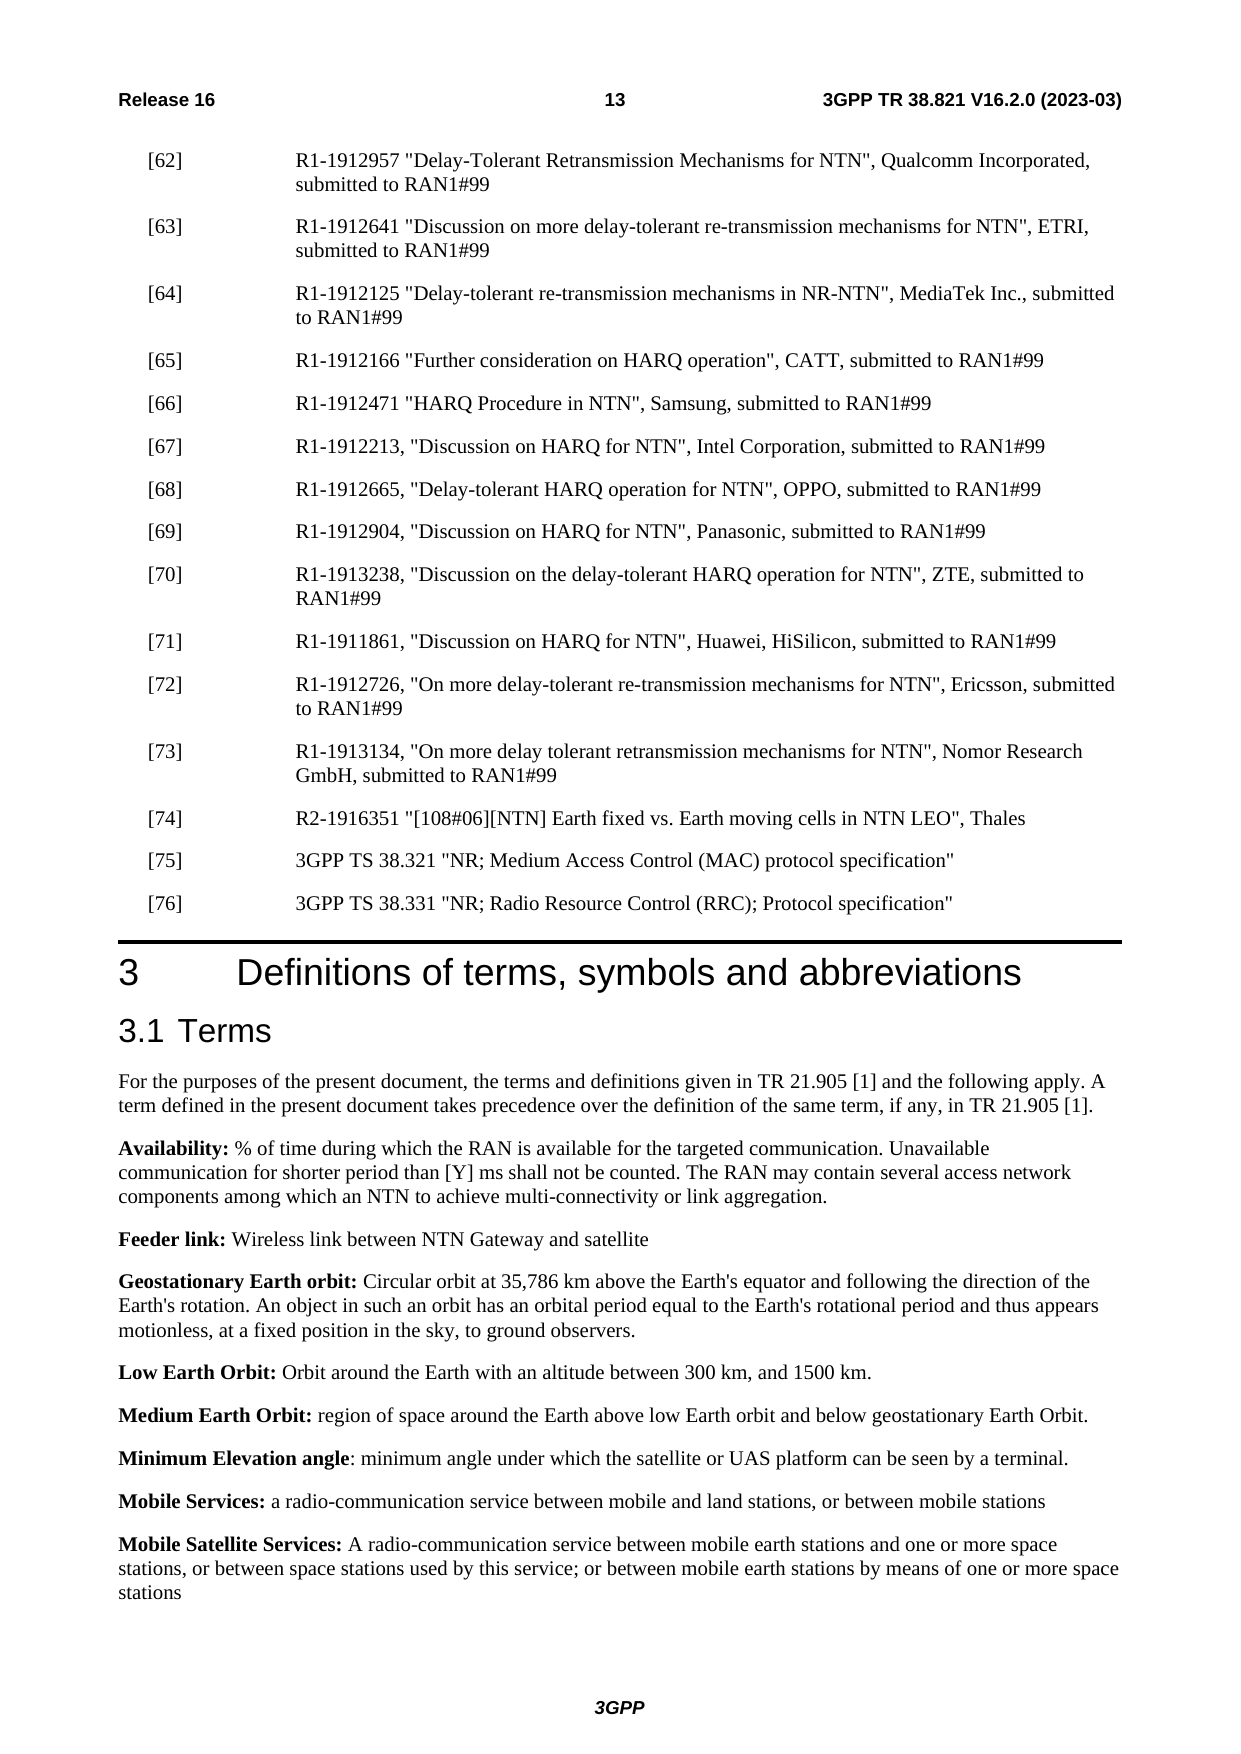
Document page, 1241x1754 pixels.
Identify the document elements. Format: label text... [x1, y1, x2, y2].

text Minimum Elevation angle: minimum angle under which the satellite or UAS platform can be seen by a terminal. [118, 1446, 1122, 1470]
text [74] R2-1916351 "[108#06][NTN] Earth fixed vs. Earth moving cells in NTN LEO", Thales [148, 806, 1122, 830]
text Mobile Satellite Services: A radio-communication service between mobile earth stations and one or more space stations, or between space stations used by this service; or between mobile earth stations by means of one or more space stations [118, 1532, 1122, 1604]
text Geostationary Earth orbit: Circular orbit at 35,786 km above the Earth's equator and following the direction of the Earth's rotation. An object in such an orbit has an orbital period equal to the Earth's rotational period and thus appears motionless, at a fixed position in the sky, to ground observers. [118, 1269, 1122, 1342]
text [76] 3GPP TS 38.331 "NR; Radio Resource Control (RRC); Protocol specification" [148, 891, 1122, 915]
text [69] R1-1912904, "Discussion on HARQ for NTN", Panasonic, submitted to RAN1#99 [148, 519, 1122, 543]
text For the purposes of the present document, the terms and definitions given in TR 21.905 [1] and the following apply. A term defined in the present document takes precedence over the definition of the same term, if any, in TR 21.905 [1]. [118, 1069, 1122, 1117]
text [64] R1-1912125 "Delay-tolerant re-transmission mechanisms in NR-NTN", MediaTek Inc., submitted to RAN1#99 [148, 281, 1122, 329]
text Mobile Services: a radio-communication service between mobile and land stations, or between mobile stations [118, 1489, 1122, 1513]
text [73] R1-1913134, "On more delay tolerant retransmission mechanisms for NTN", Nomor Research GmbH, submitted to RAN1#99 [148, 739, 1122, 787]
text Low Earth Orbit: Orbit around the Earth with an altitude between 300 km, and 1500 km. [118, 1360, 1122, 1384]
text [70] R1-1913238, "Discussion on the delay-tolerant HARQ operation for NTN", ZTE, submitted to RAN1#99 [148, 562, 1122, 610]
text [66] R1-1912471 "HARQ Procedure in NTN", Samsung, submitted to RAN1#99 [148, 391, 1122, 415]
text [68] R1-1912665, "Delay-tolerant HARQ operation for NTN", OPPO, submitted to RAN1#99 [148, 477, 1122, 501]
text Availability: % of time during which the RAN is available for the targeted communication. Unavailable communication for shorter period than [Y] ms shall not be counted. The RAN may contain several access network components among which an NTN to achieve multi-connectivity or link aggregation. [118, 1136, 1122, 1208]
text [63] R1-1912641 "Discussion on more delay-tolerant re-transmission mechanisms for NTN", ETRI, submitted to RAN1#99 [148, 214, 1122, 262]
text [67] R1-1912213, "Discussion on HARQ for NTN", Intel Corporation, submitted to RAN1#99 [148, 434, 1122, 458]
text Feeder link: Wireless link between NTN Gateway and satellite [118, 1227, 1122, 1251]
text [65] R1-1912166 "Further consideration on HARQ operation", CATT, submitted to RAN1#99 [148, 348, 1122, 372]
text [62] R1-1912957 "Delay-Tolerant Retransmission Mechanisms for NTN", Qualcomm Incorporated, submitted to RAN1#99 [148, 147, 1122, 196]
text [72] R1-1912726, "On more delay-tolerant re-transmission mechanisms for NTN", Ericsson, submitted to RAN1#99 [148, 672, 1122, 720]
subtitle 3 Definitions of terms, symbols and abbreviations [118, 944, 1122, 993]
subtitle 3.1 Terms [118, 1012, 1122, 1050]
text Medium Earth Orbit: region of space around the Earth above low Earth orbit and below geostationary Earth Orbit. [118, 1403, 1122, 1427]
text [75] 3GPP TS 38.321 "NR; Medium Access Control (MAC) protocol specification" [148, 848, 1122, 872]
text [71] R1-1911861, "Discussion on HARQ for NTN", Huawei, HiSilicon, submitted to RAN1#99 [148, 629, 1122, 653]
